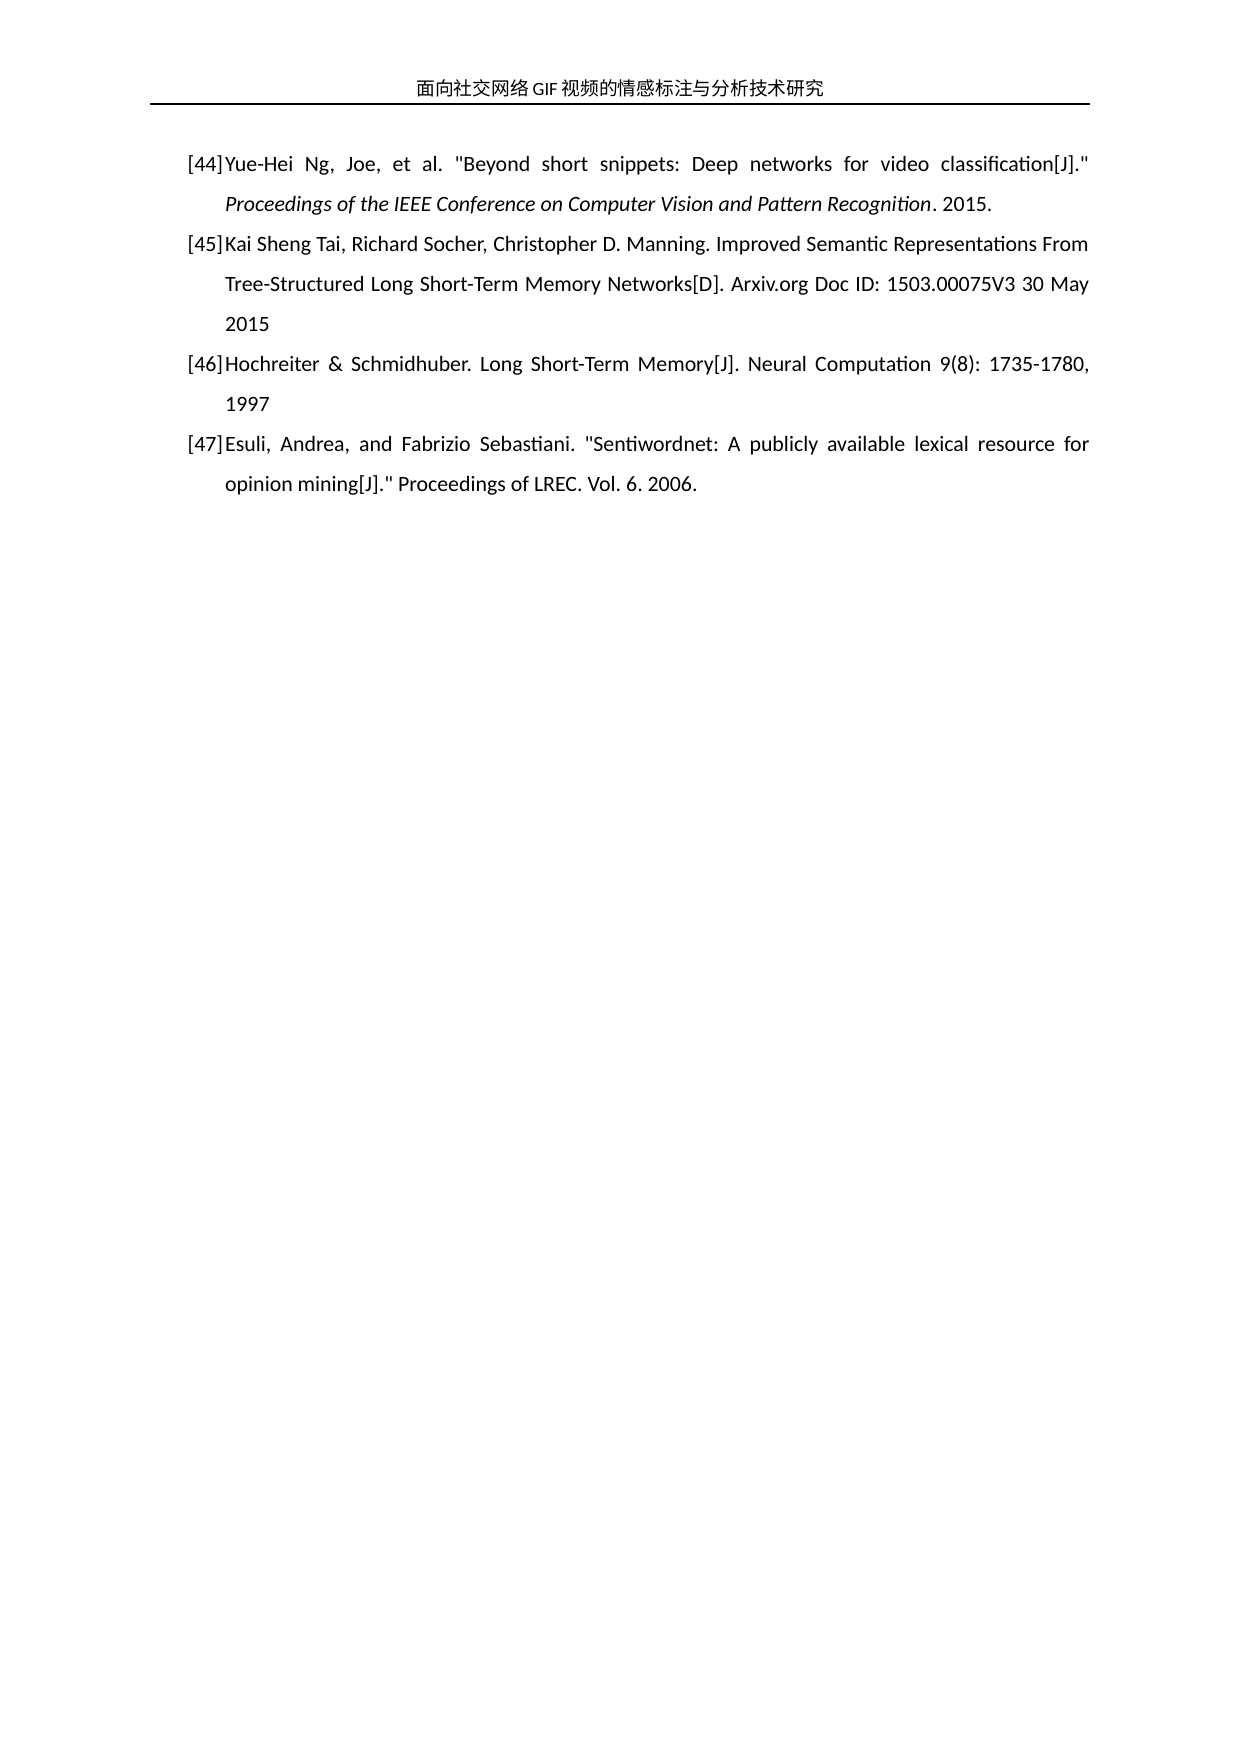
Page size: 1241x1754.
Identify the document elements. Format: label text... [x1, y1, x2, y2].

list Esuli, Andrea, and Fabrizio Sebastiani. "Sentiwordnet: A publicly available lexical resource for opinion mining[J]." Proceedings of LREC. Vol. 6. 2006. [187, 430, 1090, 497]
list Yue-Hei Ng, Joe, et al. "Beyond short snippets: Deep networks for video classification[J]." Proceedings of the IEEE Conference on Computer Vision and Pattern Recognition. 2015. [187, 150, 1090, 217]
list Kai Sheng Tai, Richard Socher, Christopher D. Manning. Improved Semantic Representations From Tree-Structured Long Short-Term Memory Networks[D]. Arxiv.org Doc ID: 1503.00075V3 30 May 2015 [187, 230, 1090, 337]
list Hochreiter & Schmidhuber. Long Short-Term Memory[J]. Neural Computation 9(8): 1735-1780, 1997 [187, 350, 1090, 417]
